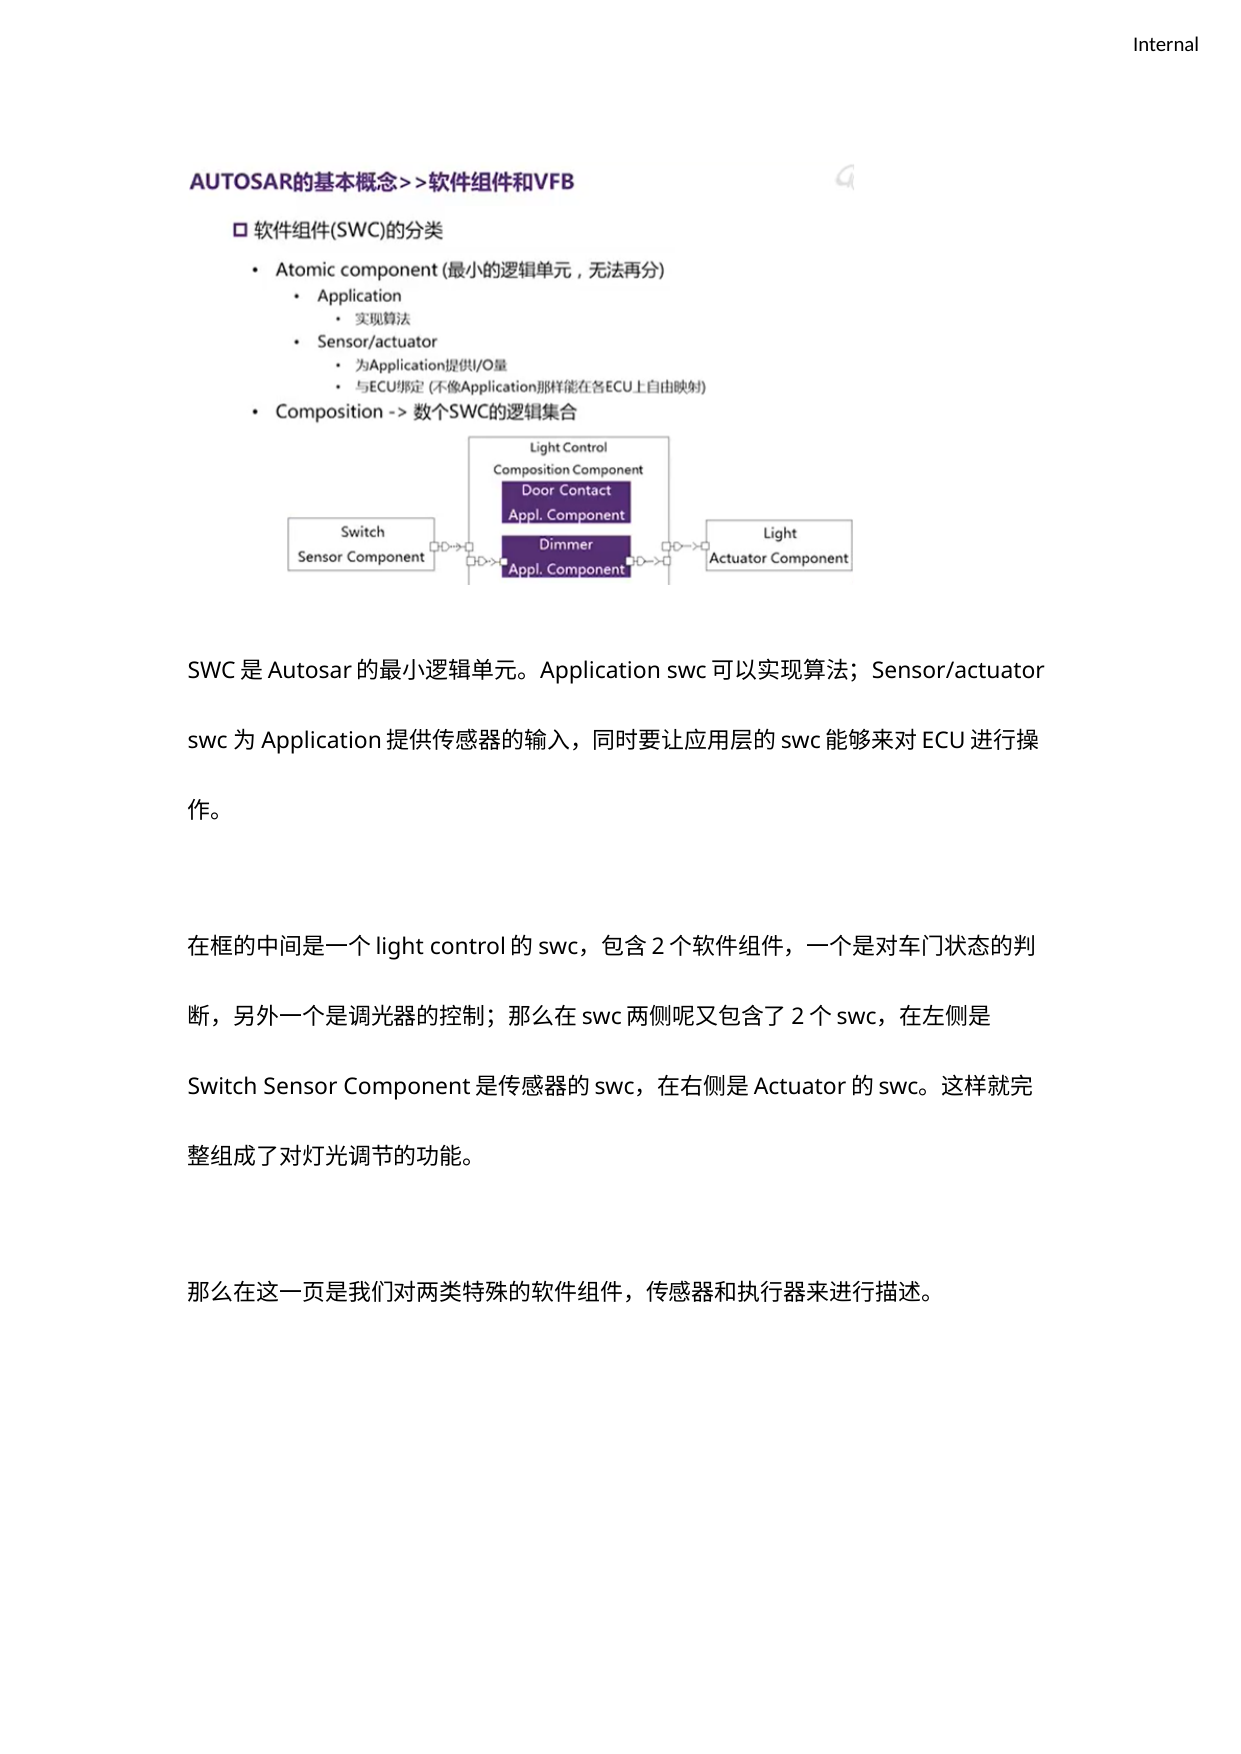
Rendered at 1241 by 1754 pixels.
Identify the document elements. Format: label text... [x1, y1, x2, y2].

text SWC是Autosar的最小逻辑单元。Application swc可以实现算法；Sensor/actuator swc 为Application提供传感器的输入，同时要让应用层的swc能够来对ECU进行操作。 [187, 636, 1053, 841]
text 那么在这一页是我们对两类特殊的软件组件，传感器和执行器来进行描述。 [187, 1258, 1053, 1323]
text 在框的中间是一个light control的swc，包含2个软件组件，一个是对车门状态的判断，另外一个是调光器的控制；那么在swc两侧呢又包含了2个swc，在左侧是Switch Sensor Component是传感器的swc，在右侧是Actuator的swc。这样就完整组成了对灯光调节的功能。 [187, 912, 1053, 1187]
picture [187, 162, 855, 585]
